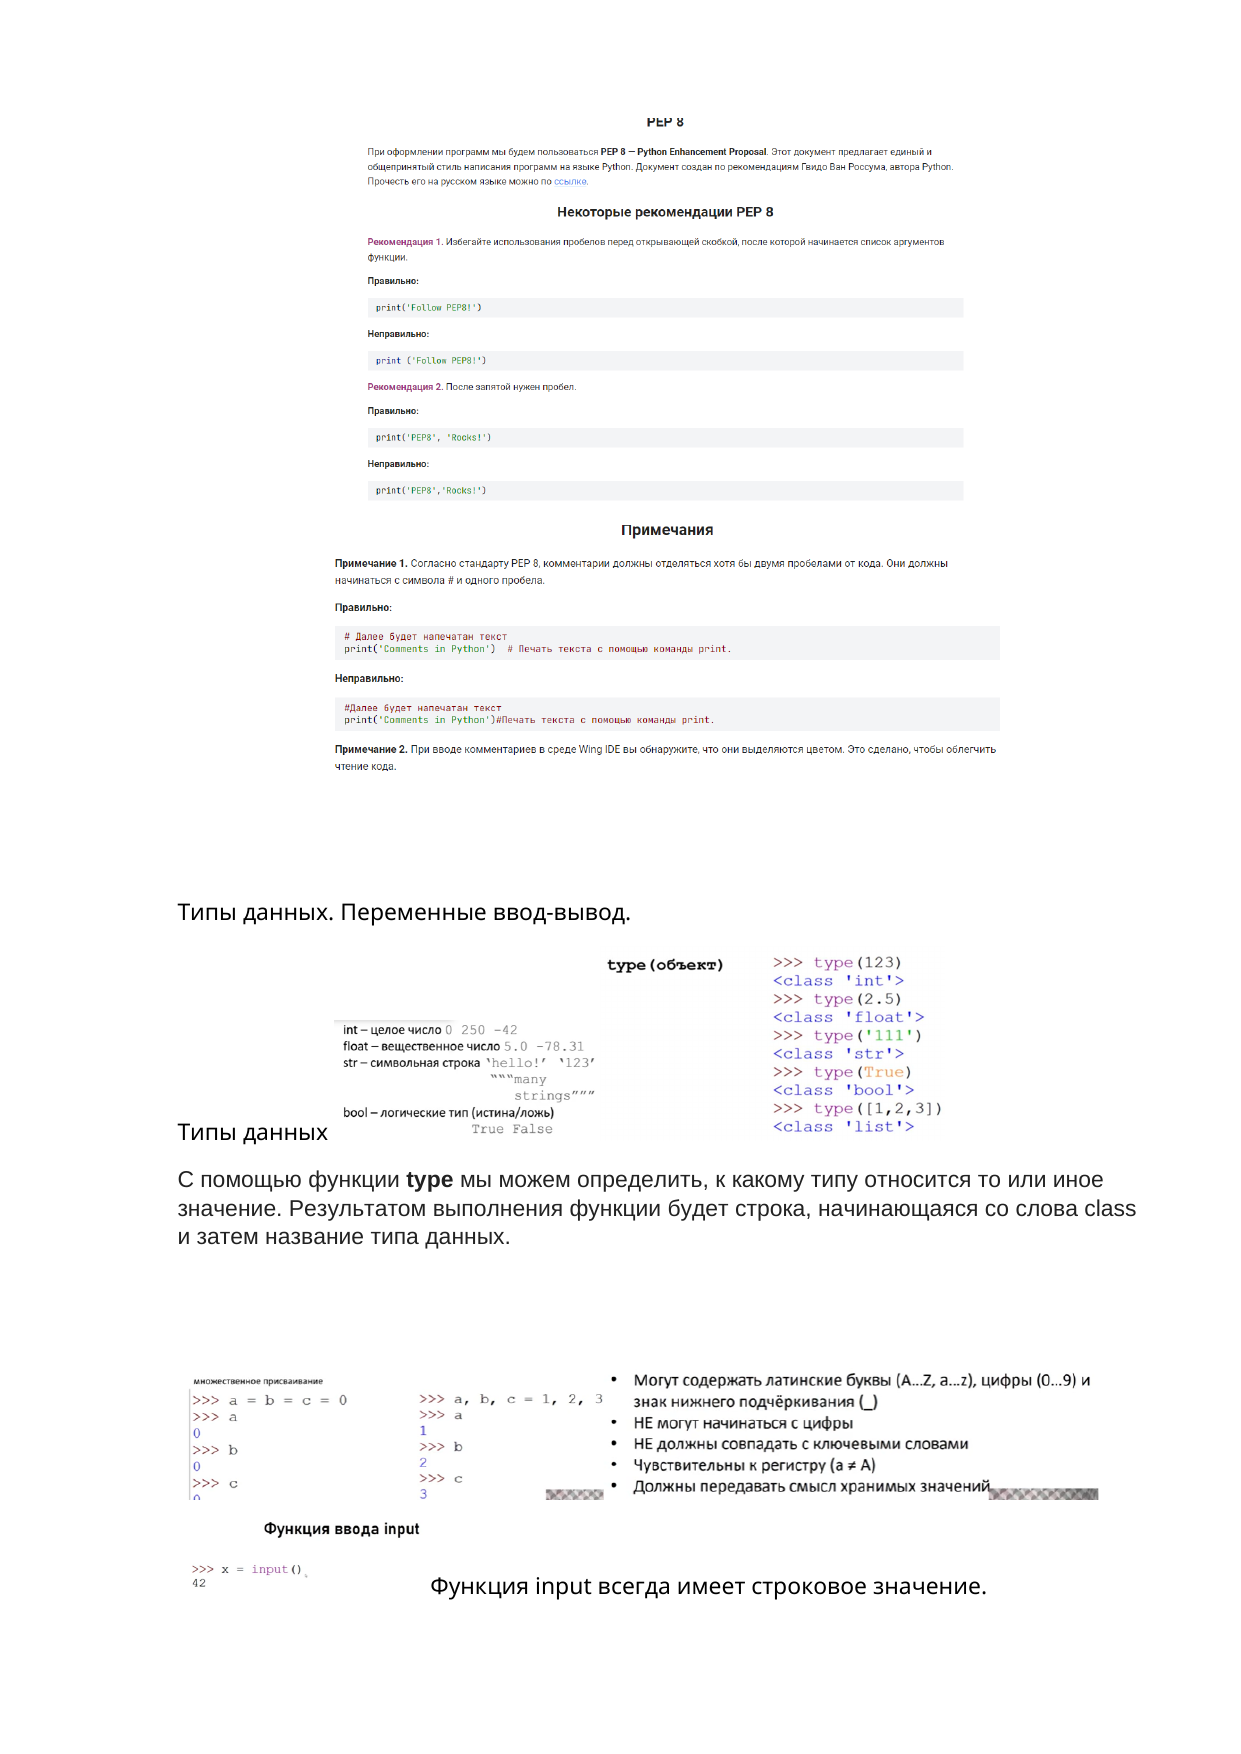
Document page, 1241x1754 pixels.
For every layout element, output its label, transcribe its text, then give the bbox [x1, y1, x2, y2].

text Типы данных. Переменные ввод-вывод. [177, 896, 1152, 927]
picture [353, 118, 976, 507]
picture [334, 946, 946, 1141]
text Функция input всегда имеет строковое значение. [177, 1519, 1152, 1601]
picture [318, 525, 1010, 776]
text С помощью функции type мы можем определить, к какому типу относится то или иное значение. Результатом выполнения функции будет строка, начинающаяся со слова class и затем название типа данных. [177, 1166, 1152, 1249]
picture [177, 1518, 431, 1595]
picture [177, 1368, 1099, 1500]
